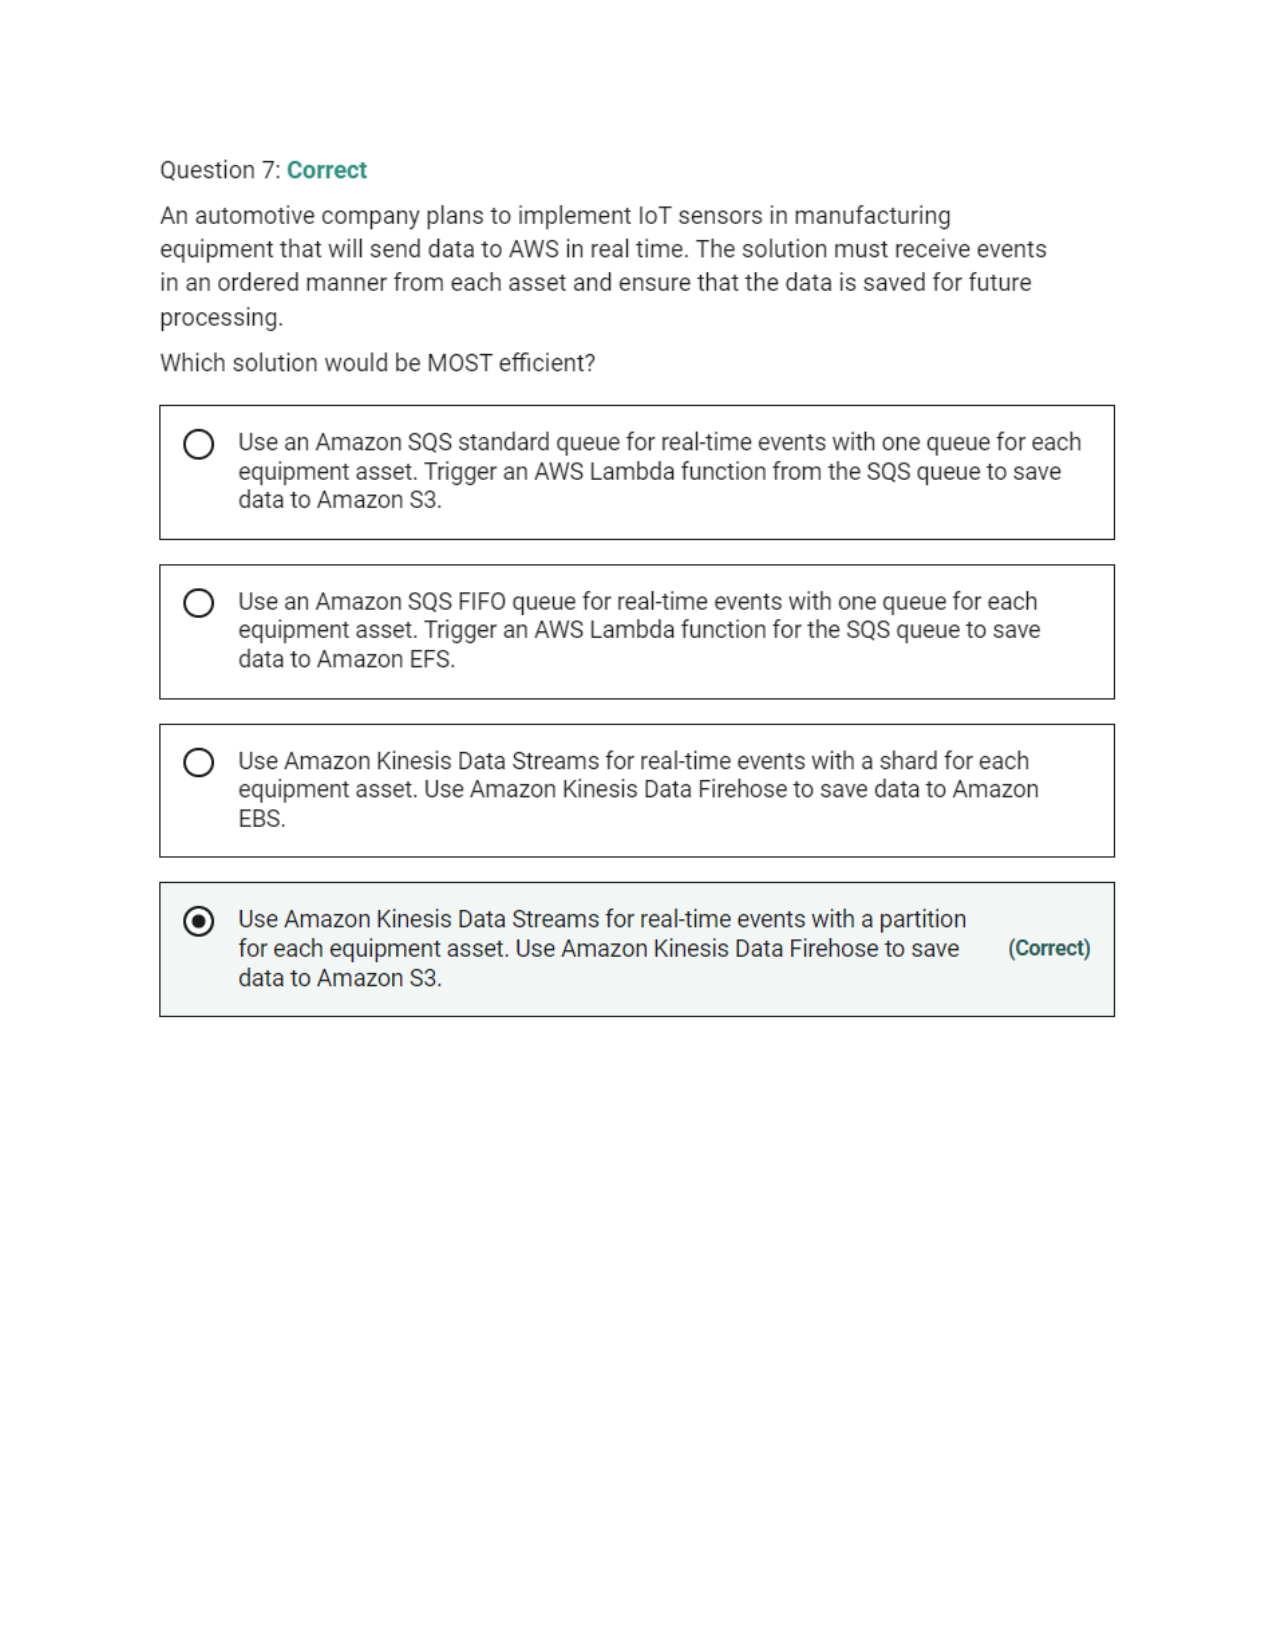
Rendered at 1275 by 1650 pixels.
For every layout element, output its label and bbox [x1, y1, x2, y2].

picture [150, 150, 1125, 1028]
